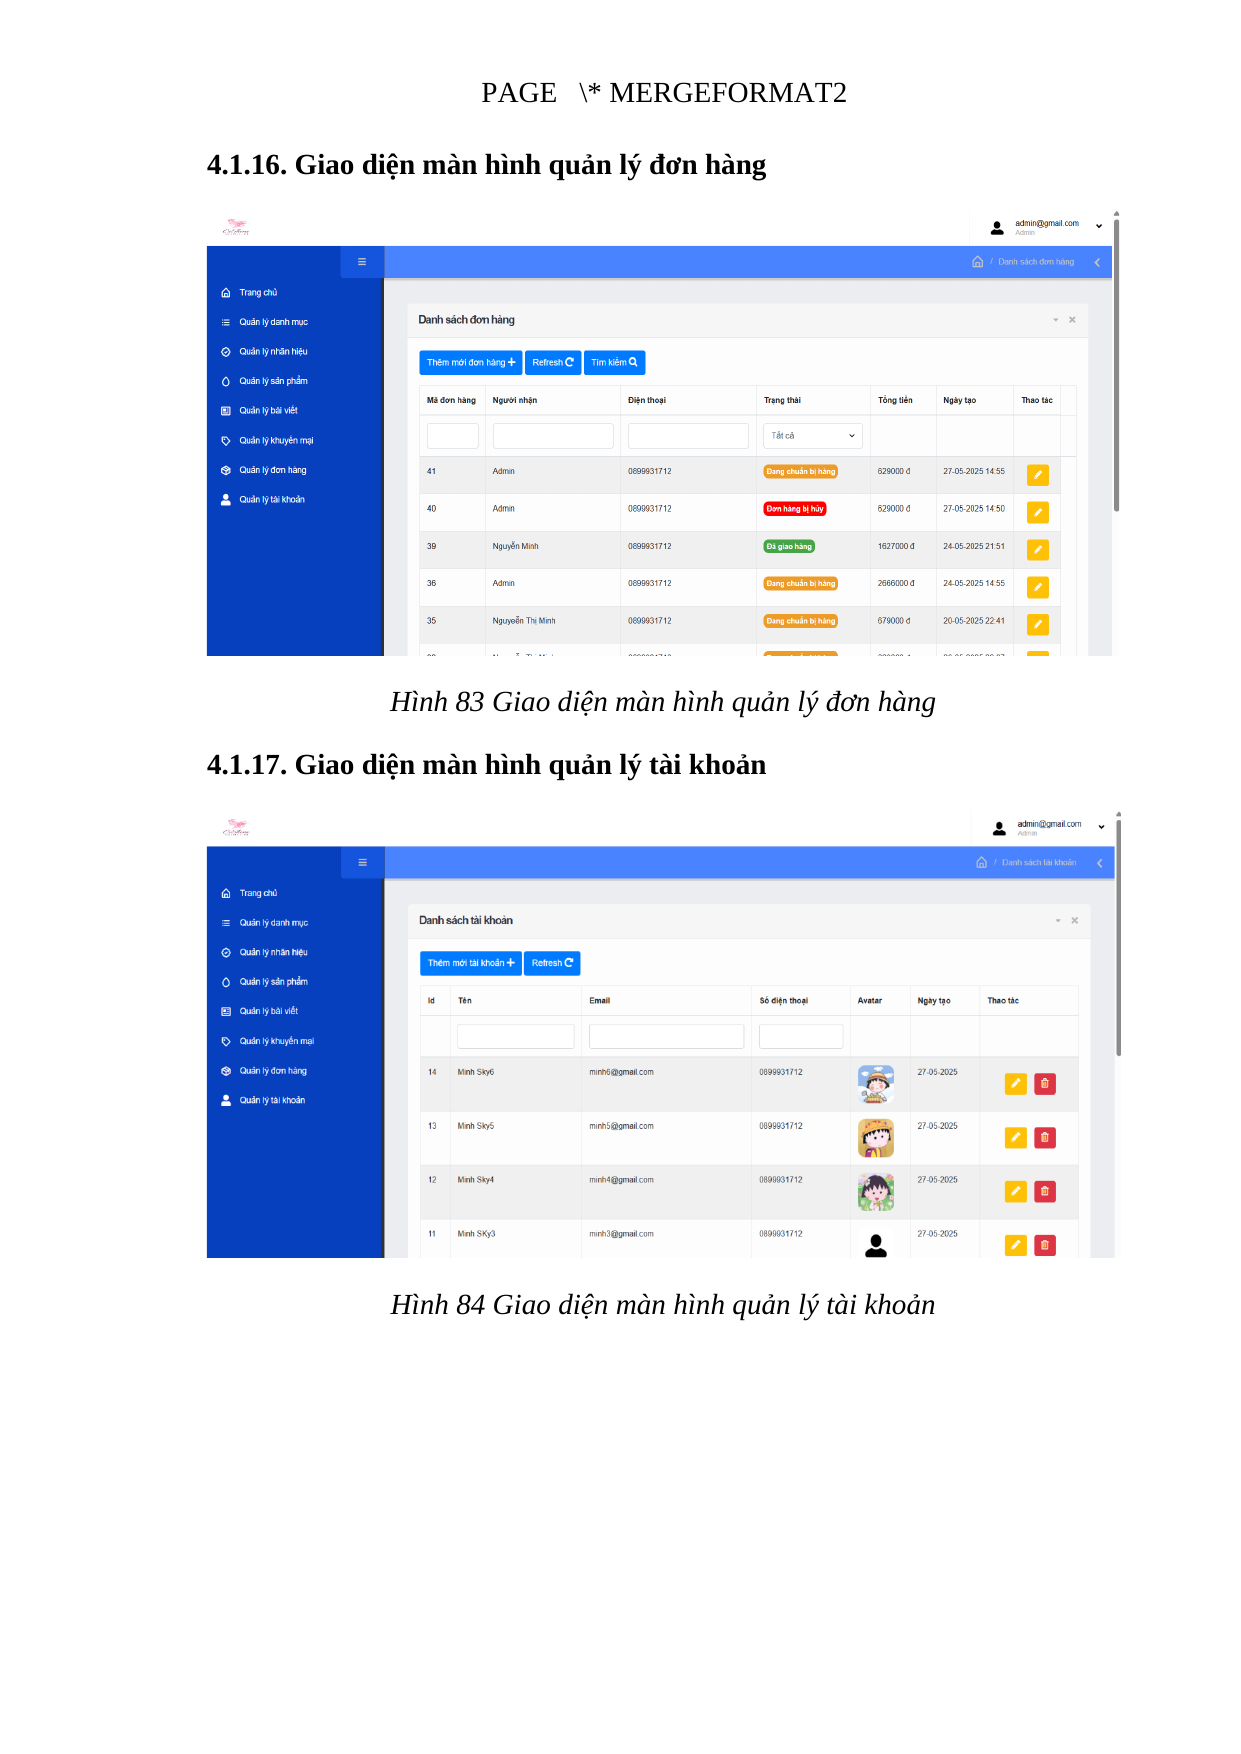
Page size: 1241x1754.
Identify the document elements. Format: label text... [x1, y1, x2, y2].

text Hình 83 Giao diện màn hình quản lý đơn hàng [207, 684, 1122, 718]
subtitle Giao diện màn hình quản lý đơn hàng [207, 147, 1122, 181]
picture [206, 810, 1121, 1258]
subtitle Giao diện màn hình quản lý tài khoản [207, 747, 1122, 781]
picture [206, 209, 1120, 656]
text Hình 84 Giao diện màn hình quản lý tài khoản [207, 1287, 1122, 1321]
